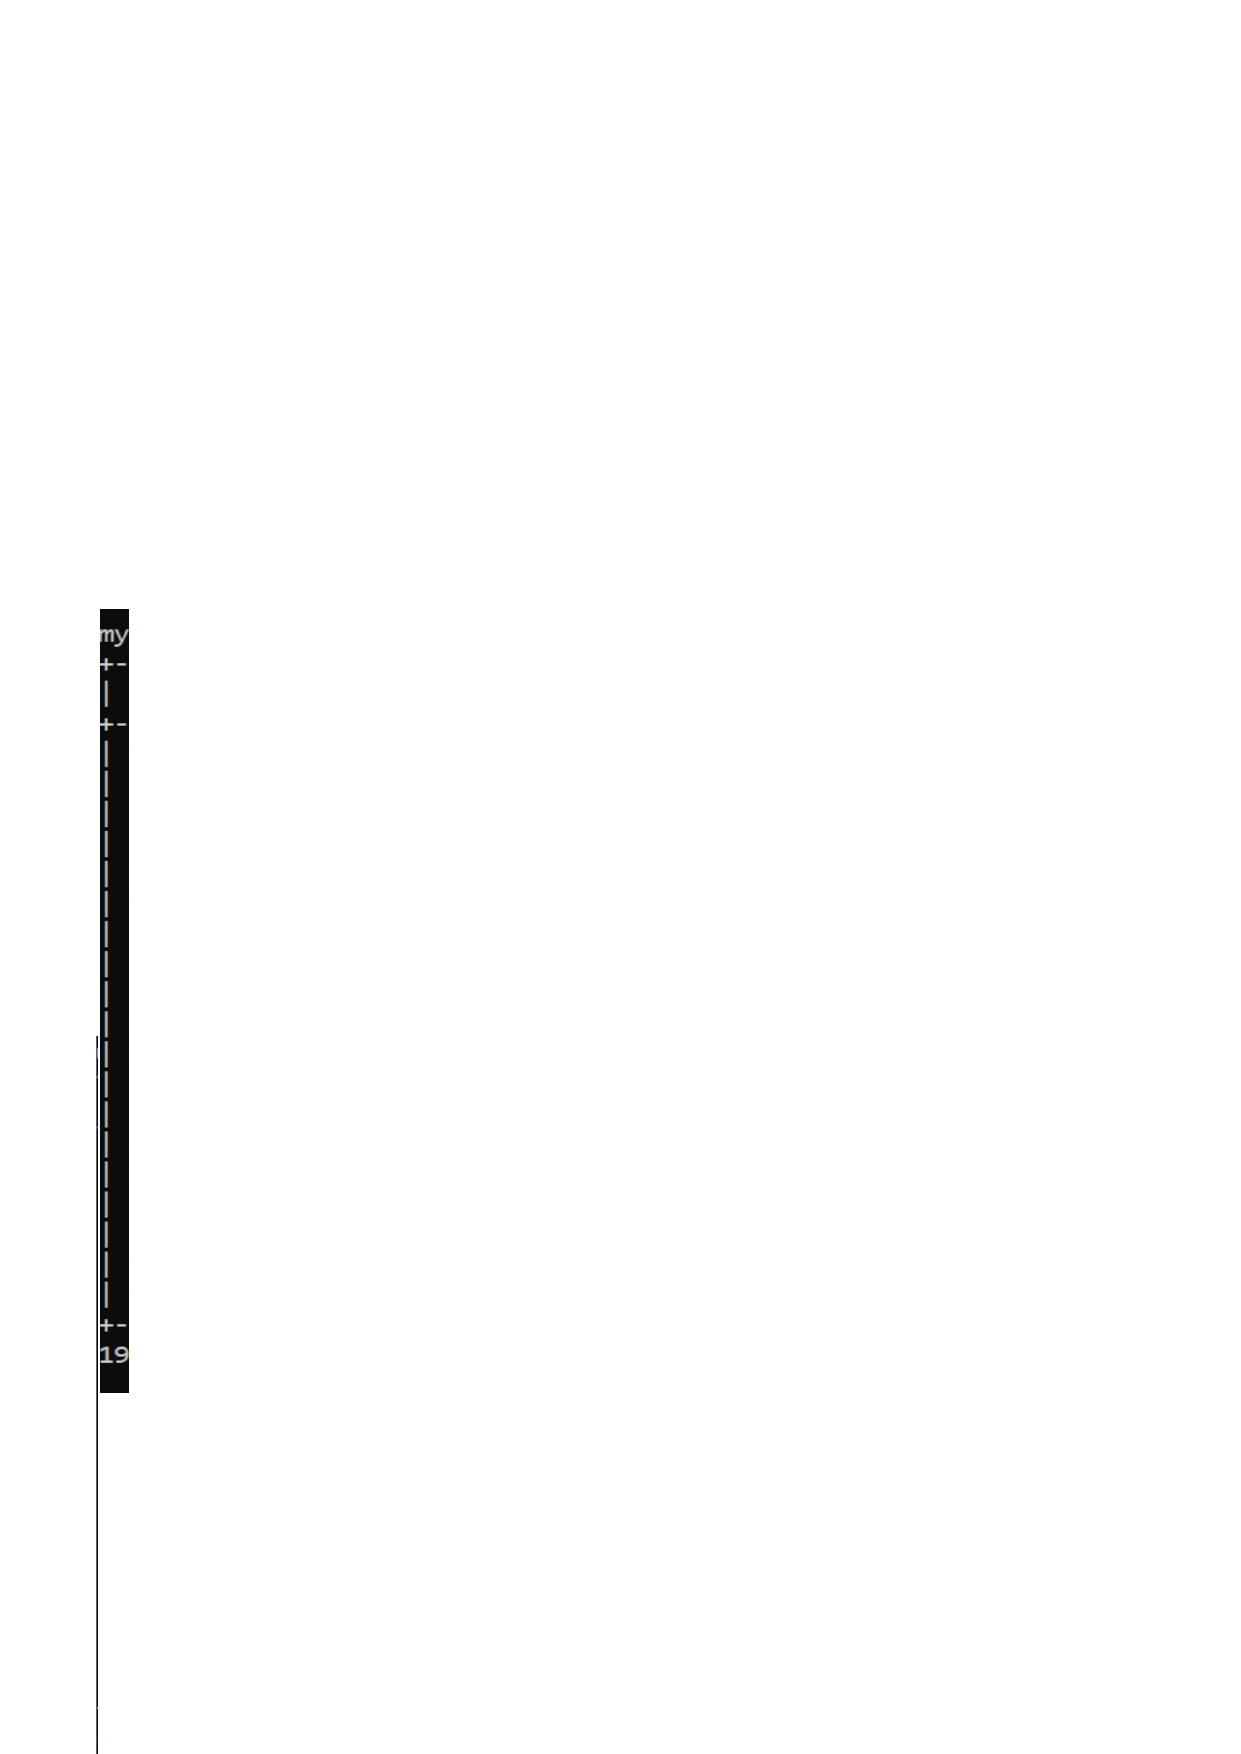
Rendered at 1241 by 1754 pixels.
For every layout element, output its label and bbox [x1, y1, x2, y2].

picture [100, 609, 131, 1393]
